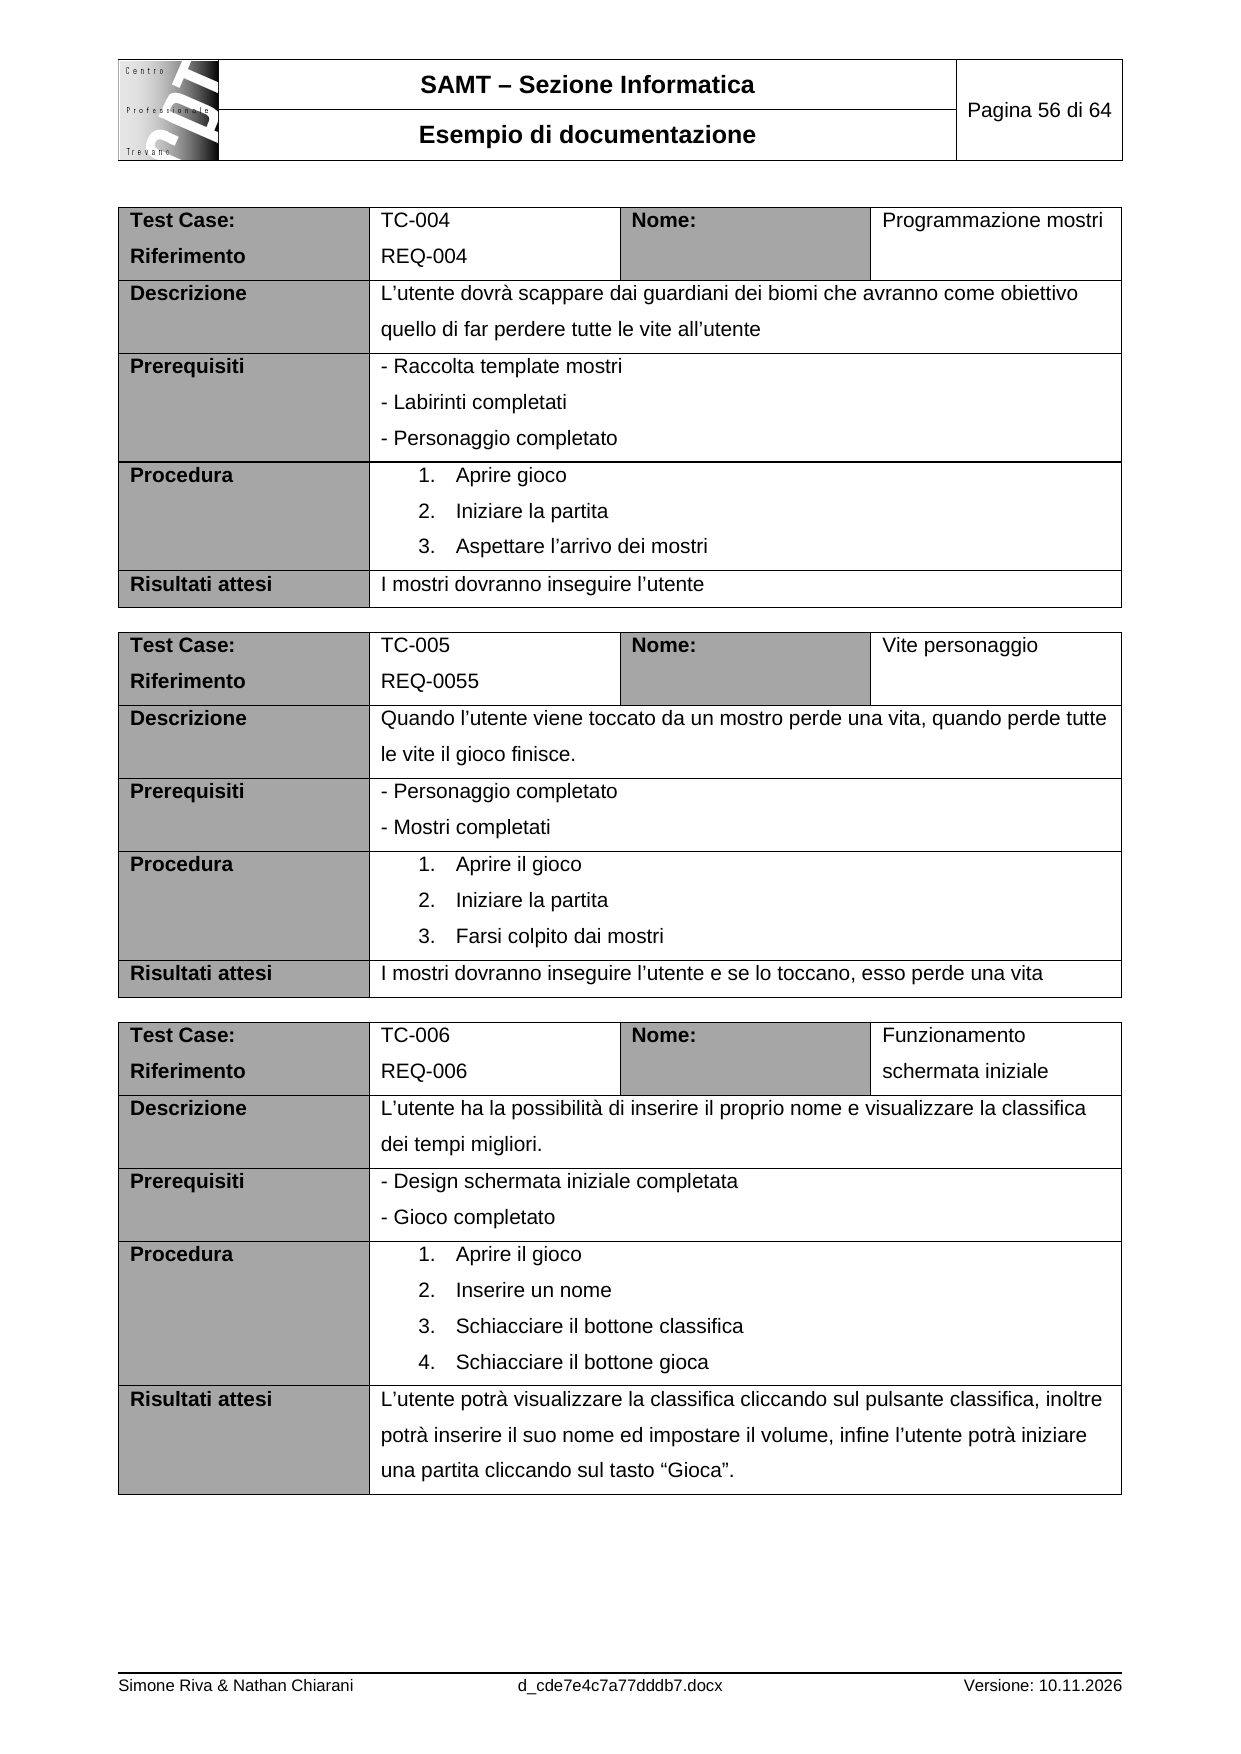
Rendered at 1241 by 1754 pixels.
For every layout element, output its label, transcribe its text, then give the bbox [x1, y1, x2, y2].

table_header Test Case: Riferimento [119, 1023, 369, 1095]
table_cell Procedura [119, 1242, 369, 1385]
table_cell Risultati attesi [119, 1386, 369, 1494]
table_cell - Raccolta template mostri - Labirinti completati - Personaggio completato [370, 354, 1121, 461]
table_cell Descrizione [119, 1096, 369, 1168]
table_cell Aprire il gioco Inserire un nome Schiacciare il bottone classifica Schiacciare il bottone gioca [370, 1242, 1121, 1385]
table_cell I mostri dovranno inseguire l’utente e se lo toccano, esso perde una vita [370, 961, 1121, 997]
table_cell L’utente potrà visualizzare la classifica cliccando sul pulsante classifica, inoltre potrà inserire il suo nome ed impostare il volume, infine l’utente potrà iniziare una partita cliccando sul tasto “Gioca”. [370, 1386, 1121, 1494]
table_header Test Case: Riferimento [119, 633, 369, 705]
table_header Vite personaggio [871, 633, 1121, 705]
table_cell I mostri dovranno inseguire l’utente [370, 571, 1121, 607]
table_header TC-006 REQ-006 [370, 1023, 620, 1095]
table_cell Descrizione [119, 706, 369, 778]
table_cell Prerequisiti [119, 354, 369, 461]
table_cell Aprire il gioco Iniziare la partita Farsi colpito dai mostri [370, 852, 1121, 960]
table_cell Risultati attesi [119, 961, 369, 997]
table_cell Prerequisiti [119, 1169, 369, 1241]
table_cell Prerequisiti [119, 779, 369, 851]
table_cell - Design schermata iniziale completata - Gioco completato [370, 1169, 1121, 1241]
table_cell Descrizione [119, 281, 369, 353]
table_cell Procedura [119, 852, 369, 960]
table_cell Risultati attesi [119, 571, 369, 607]
table_header Programmazione mostri [871, 208, 1121, 280]
picture [118, 60, 219, 160]
table_header Test Case: Riferimento [119, 208, 369, 280]
table_header Nome: [621, 1023, 870, 1095]
table_cell Aprire gioco Iniziare la partita Aspettare l’arrivo dei mostri [370, 463, 1121, 570]
table_header Nome: [621, 208, 870, 280]
table_cell L’utente dovrà scappare dai guardiani dei biomi che avranno come obiettivo quello di far perdere tutte le vite all’utente [370, 281, 1121, 353]
table_cell L’utente ha la possibilità di inserire il proprio nome e visualizzare la classifica dei tempi migliori. [370, 1096, 1121, 1168]
table_header TC-005 REQ-0055 [370, 633, 620, 705]
table_cell Quando l’utente viene toccato da un mostro perde una vita, quando perde tutte le vite il gioco finisce. [370, 706, 1121, 778]
table_header Nome: [621, 633, 870, 705]
table_cell Procedura [119, 463, 369, 570]
table_cell - Personaggio completato - Mostri completati [370, 779, 1121, 851]
table_header Funzionamento schermata iniziale [871, 1023, 1121, 1095]
table_header TC-004 REQ-004 [370, 208, 620, 280]
